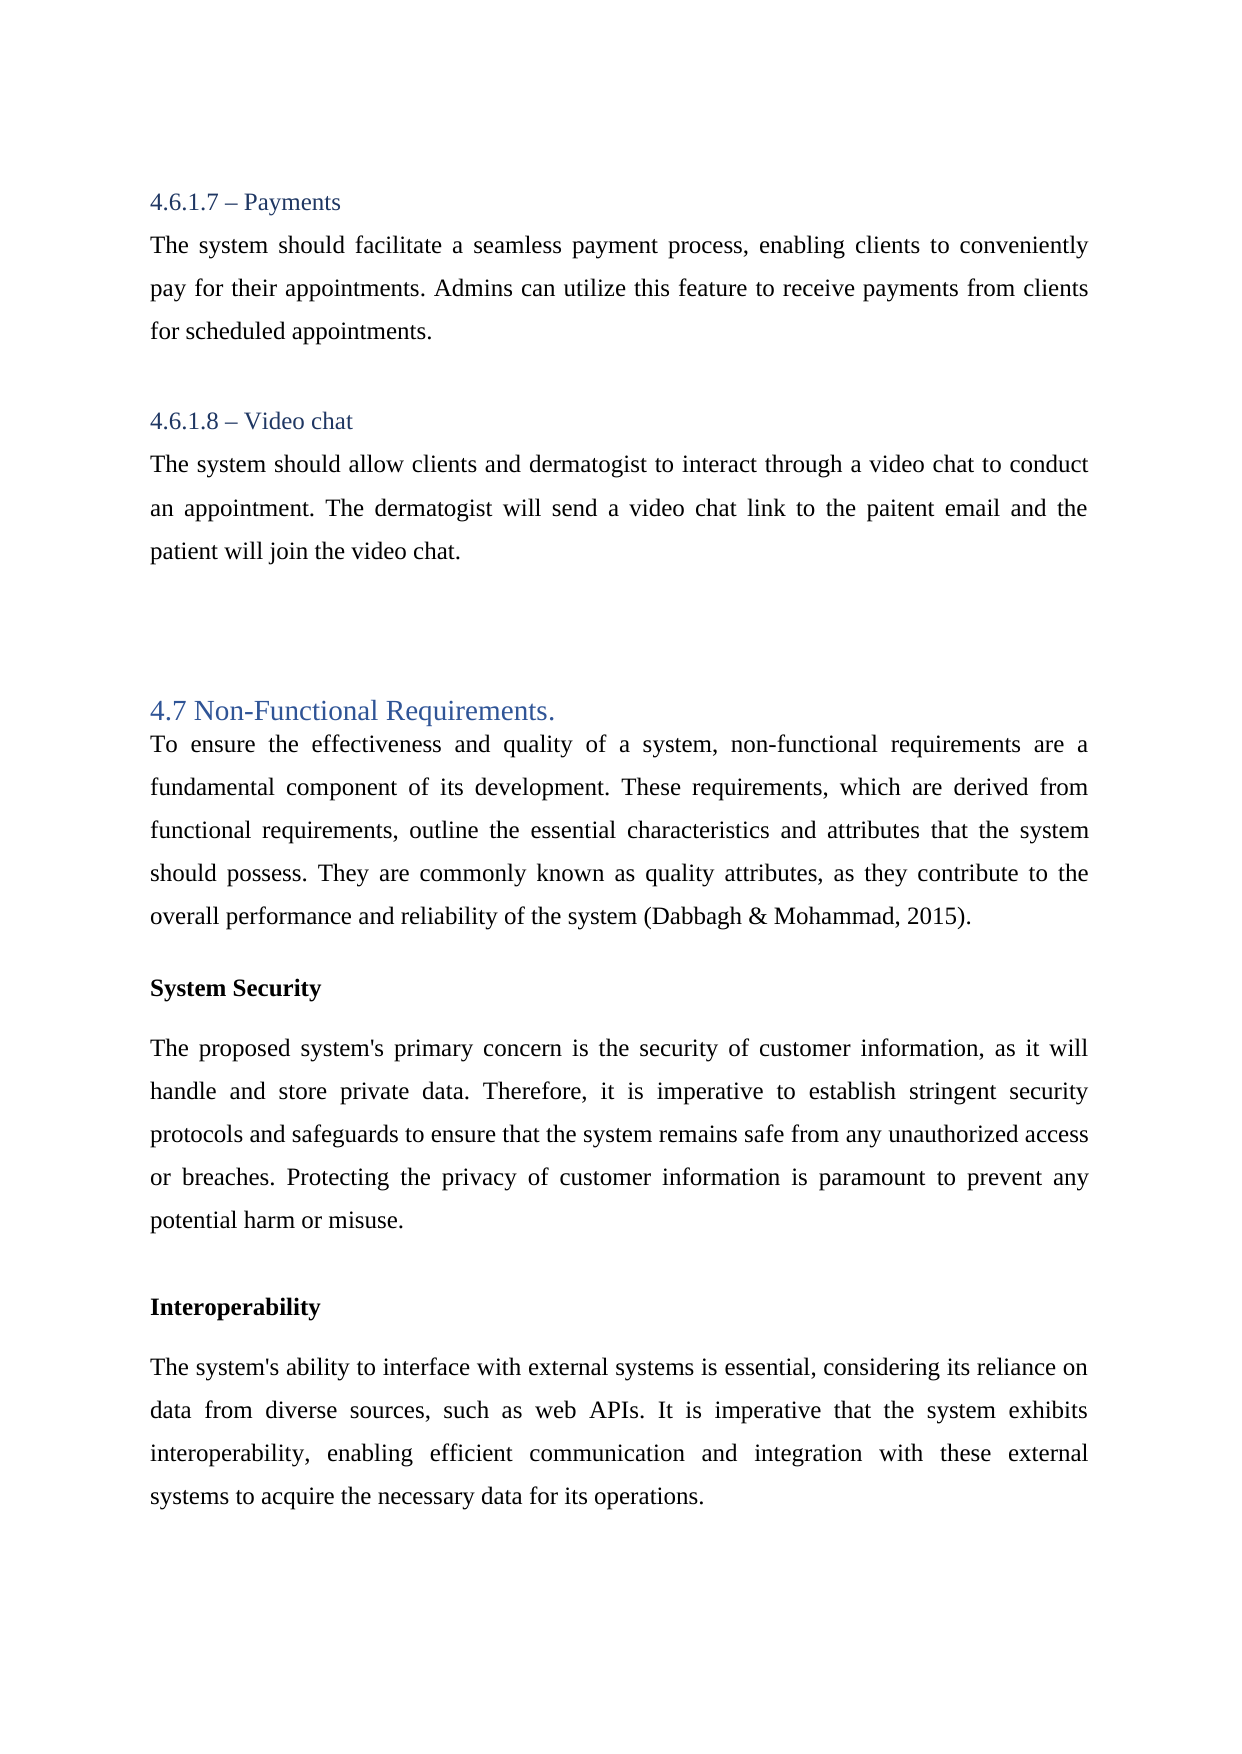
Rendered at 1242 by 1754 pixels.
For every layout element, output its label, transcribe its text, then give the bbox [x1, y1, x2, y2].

text The proposed system's primary concern is the security of customer information, as it will handle and store private data. Therefore, it is imperative to establish stringent security protocols and safeguards to ensure that the system remains safe from any unauthorized access or breaches. Protecting the privacy of customer information is paramount to prevent any potential harm or misuse. [150, 1033, 1090, 1234]
subtitle 4.6.1.7 – Payments [150, 187, 1090, 215]
text System Security [150, 973, 1090, 1002]
subtitle 4.7 Non-Functional Requirements. [150, 693, 1090, 727]
text The system's ability to interface with external systems is essential, considering its reliance on data from diverse sources, such as web APIs. It is imperative that the system exhibits interoperability, enabling efficient communication and integration with these external systems to acquire the necessary data for its operations. [150, 1352, 1090, 1510]
text To ensure the effectiveness and quality of a system, non-functional requirements are a fundamental component of its development. These requirements, which are derived from functional requirements, outline the essential characteristics and attributes that the system should possess. They are commonly known as quality attributes, as they contribute to the overall performance and reliability of the system (Dabbagh & Mohammad, 2015). [150, 729, 1090, 930]
text Interoperability [150, 1292, 1090, 1321]
text The system should facilitate a seamless payment process, enabling clients to conveniently pay for their appointments. Admins can utilize this feature to receive payments from clients for scheduled appointments. [150, 230, 1090, 345]
subtitle 4.6.1.8 – Video chat [150, 406, 1090, 435]
text The system should allow clients and dermatogist to interact through a video chat to conduct an appointment. The dermatogist will send a video chat link to the paitent email and the patient will join the video chat. [150, 449, 1090, 564]
